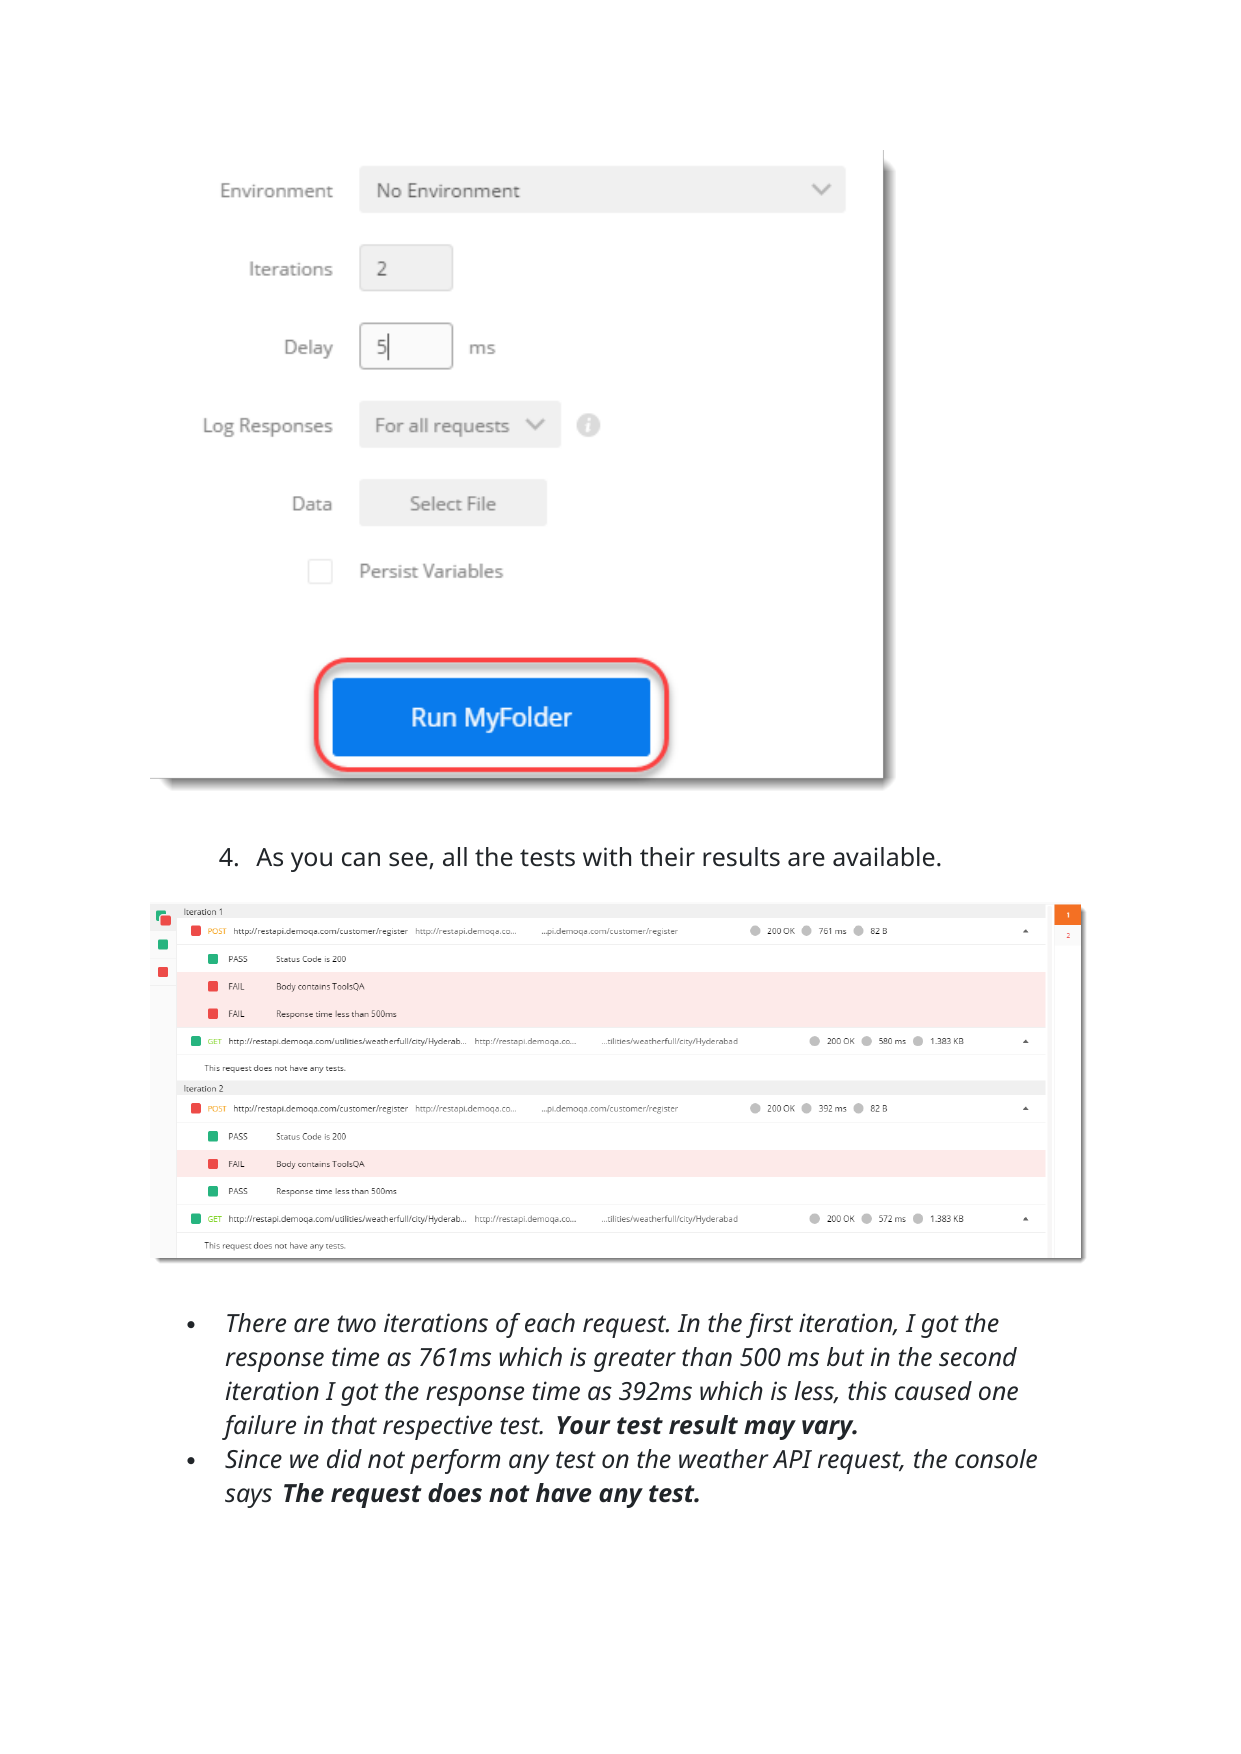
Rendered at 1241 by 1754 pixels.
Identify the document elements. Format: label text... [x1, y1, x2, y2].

list There are two iterations of each request. In the first iteration, I got the response time as 761ms which is greater than 500 ms but in the second iteration I got the response time as 392ms which is less, this caused one failure in that respective test. Your test result may vary. [187, 1305, 1090, 1441]
picture [150, 902, 1091, 1268]
list Since we did not perform any test on the weather API request, the console says The request does not have any test. [187, 1441, 1090, 1509]
list As you can see, all the tests with their results are available. [219, 839, 1090, 874]
picture [150, 150, 907, 802]
